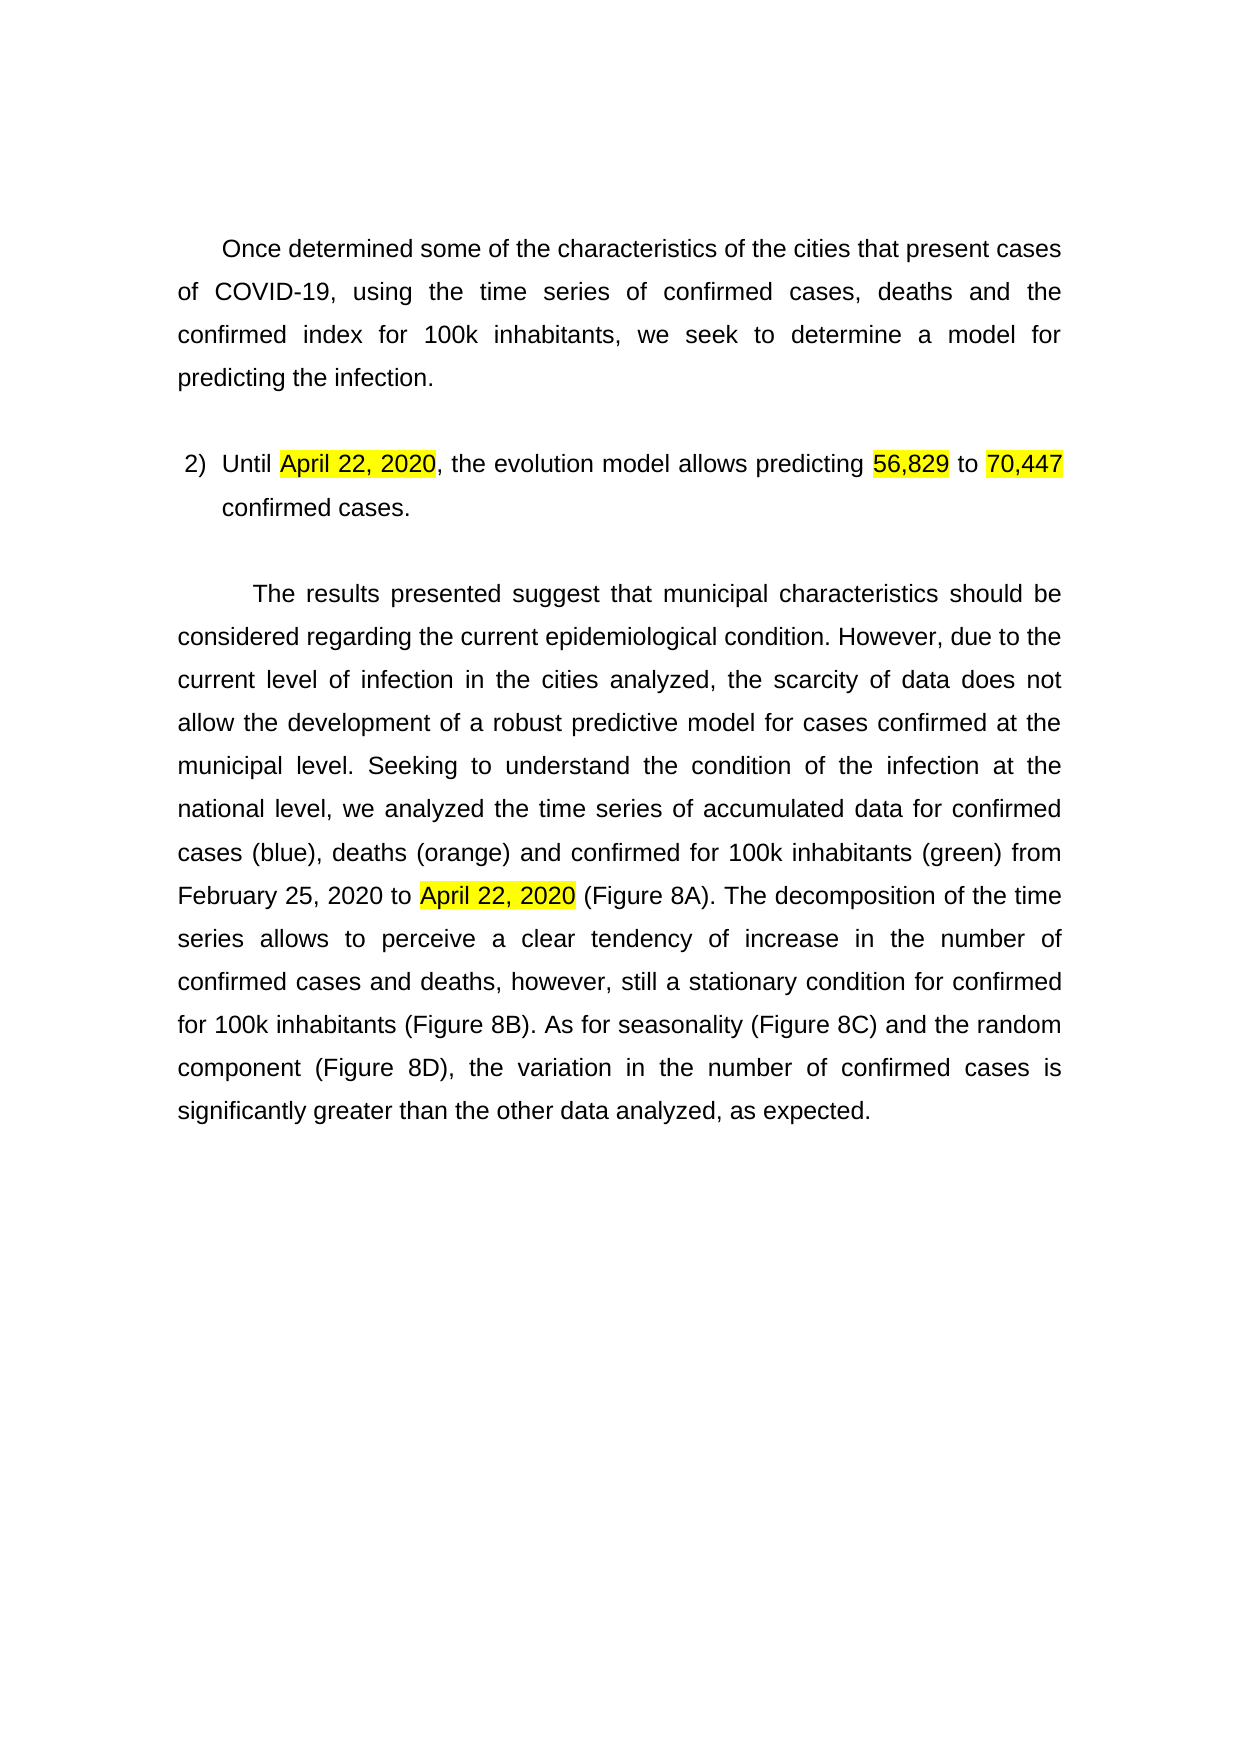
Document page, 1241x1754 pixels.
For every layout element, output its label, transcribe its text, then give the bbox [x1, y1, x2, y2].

list The results presented suggest that municipal characteristics should be considered regarding the current epidemiological condition. However, due to the current level of infection in the cities analyzed, the scarcity of data does not allow the development of a robust predictive model for cases confirmed at the municipal level. Seeking to understand the condition of the infection at the national level, we analyzed the time series of accumulated data for confirmed cases (blue), deaths (orange) and confirmed for 100k inhabitants (green) from February 25, 2020 to April 22, 2020 (Figure 8A). The decomposition of the time series allows to perceive a clear tendency of increase in the number of confirmed cases and deaths, however, still a stationary condition for confirmed for 100k inhabitants (Figure 8B). As for seasonality (Figure 8C) and the random component (Figure 8D), the variation in the number of confirmed cases is significantly greater than the other data analyzed, as expected. [177, 579, 1063, 1125]
list Until April 22, 2020, the evolution model allows predicting 56,829 to 70,447 confirmed cases. [184, 449, 1063, 521]
text Once determined some of the characteristics of the cities that present cases of COVID-19, using the time series of confirmed cases, deaths and the confirmed index for 100k inhabitants, we seek to determine a model for predicting the infection. [177, 234, 1063, 392]
